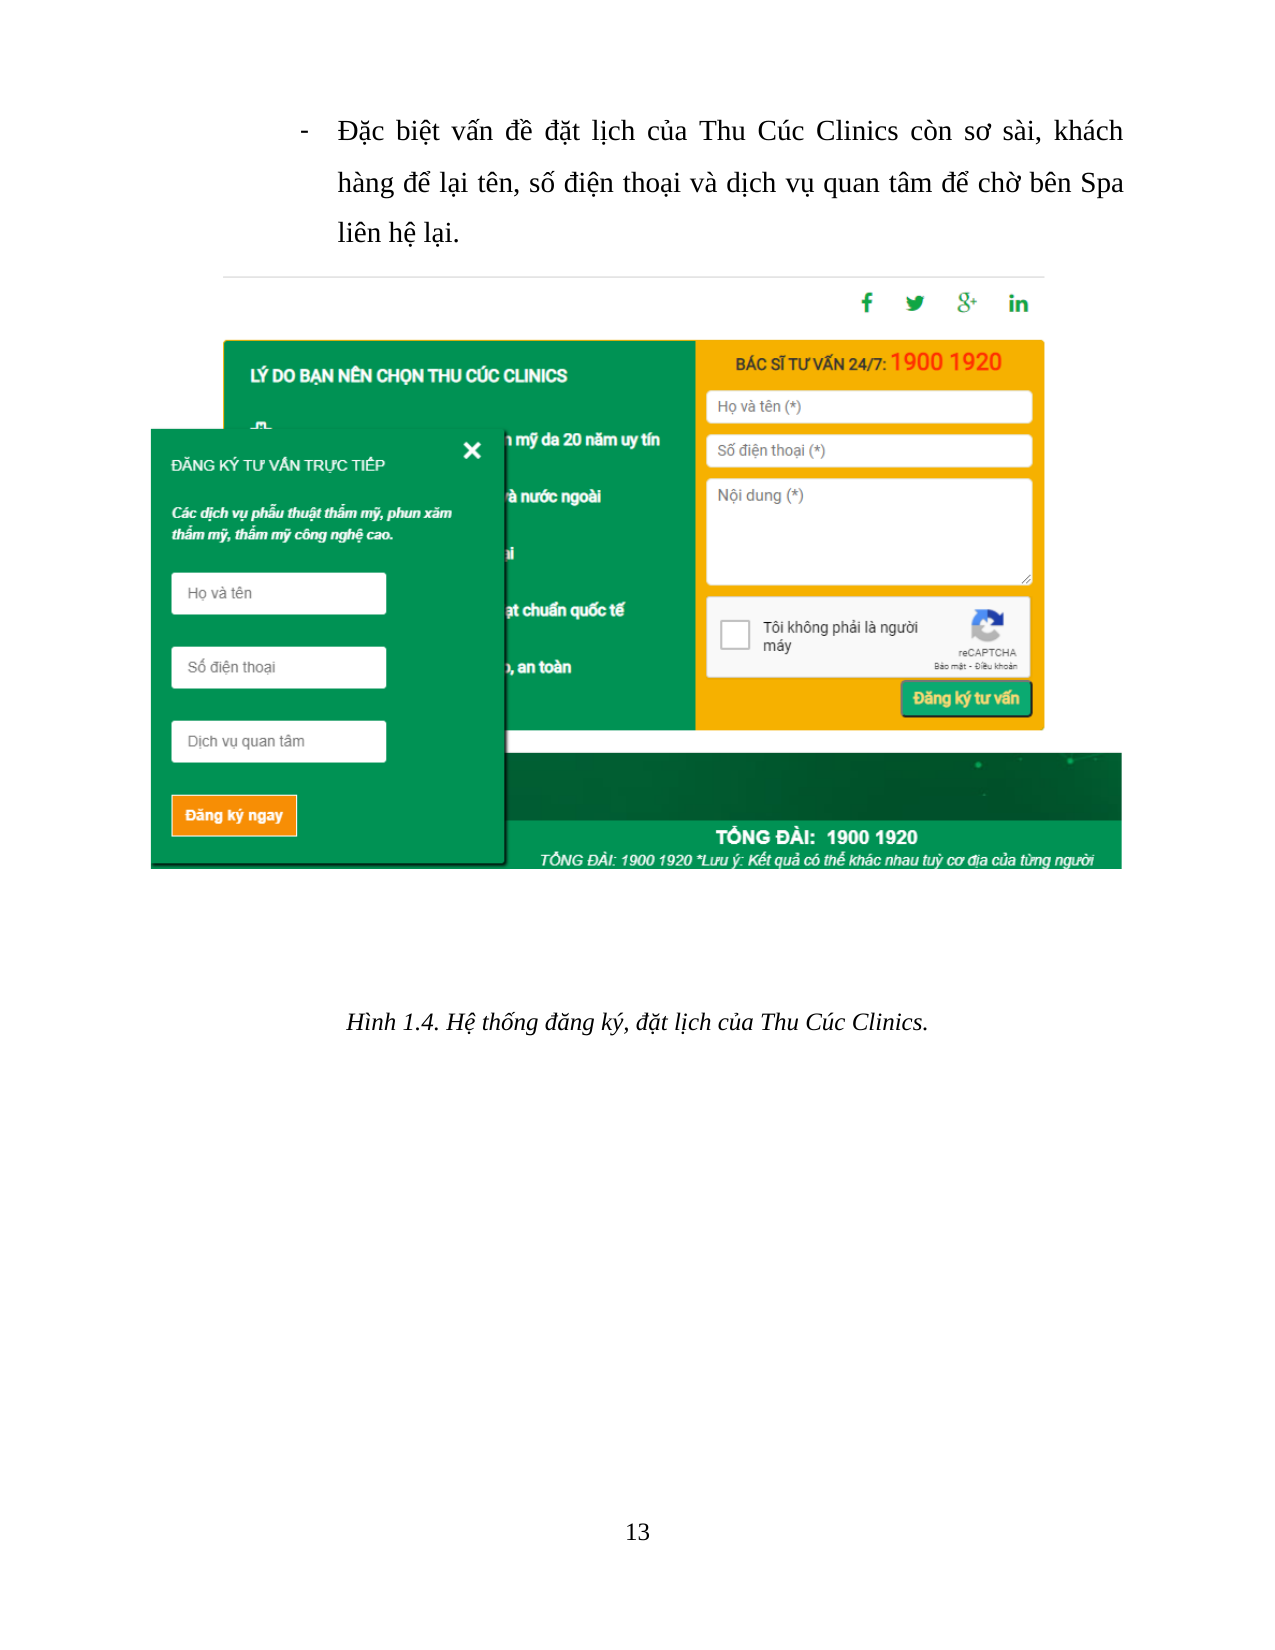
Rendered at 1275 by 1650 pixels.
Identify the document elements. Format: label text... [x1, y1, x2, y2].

text Hình 1.4. Hệ thống đăng ký, đặt lịch của Thu Cúc Clinics. [150, 1007, 1125, 1036]
list Đặc biệt vấn đề đặt lịch của Thu Cúc Clinics còn sơ sài, khách hàng để lại tên, số điện thoại và dịch vụ quan tâm để chờ bên Spa liên hệ lại. [300, 112, 1125, 249]
picture [149, 268, 1122, 868]
